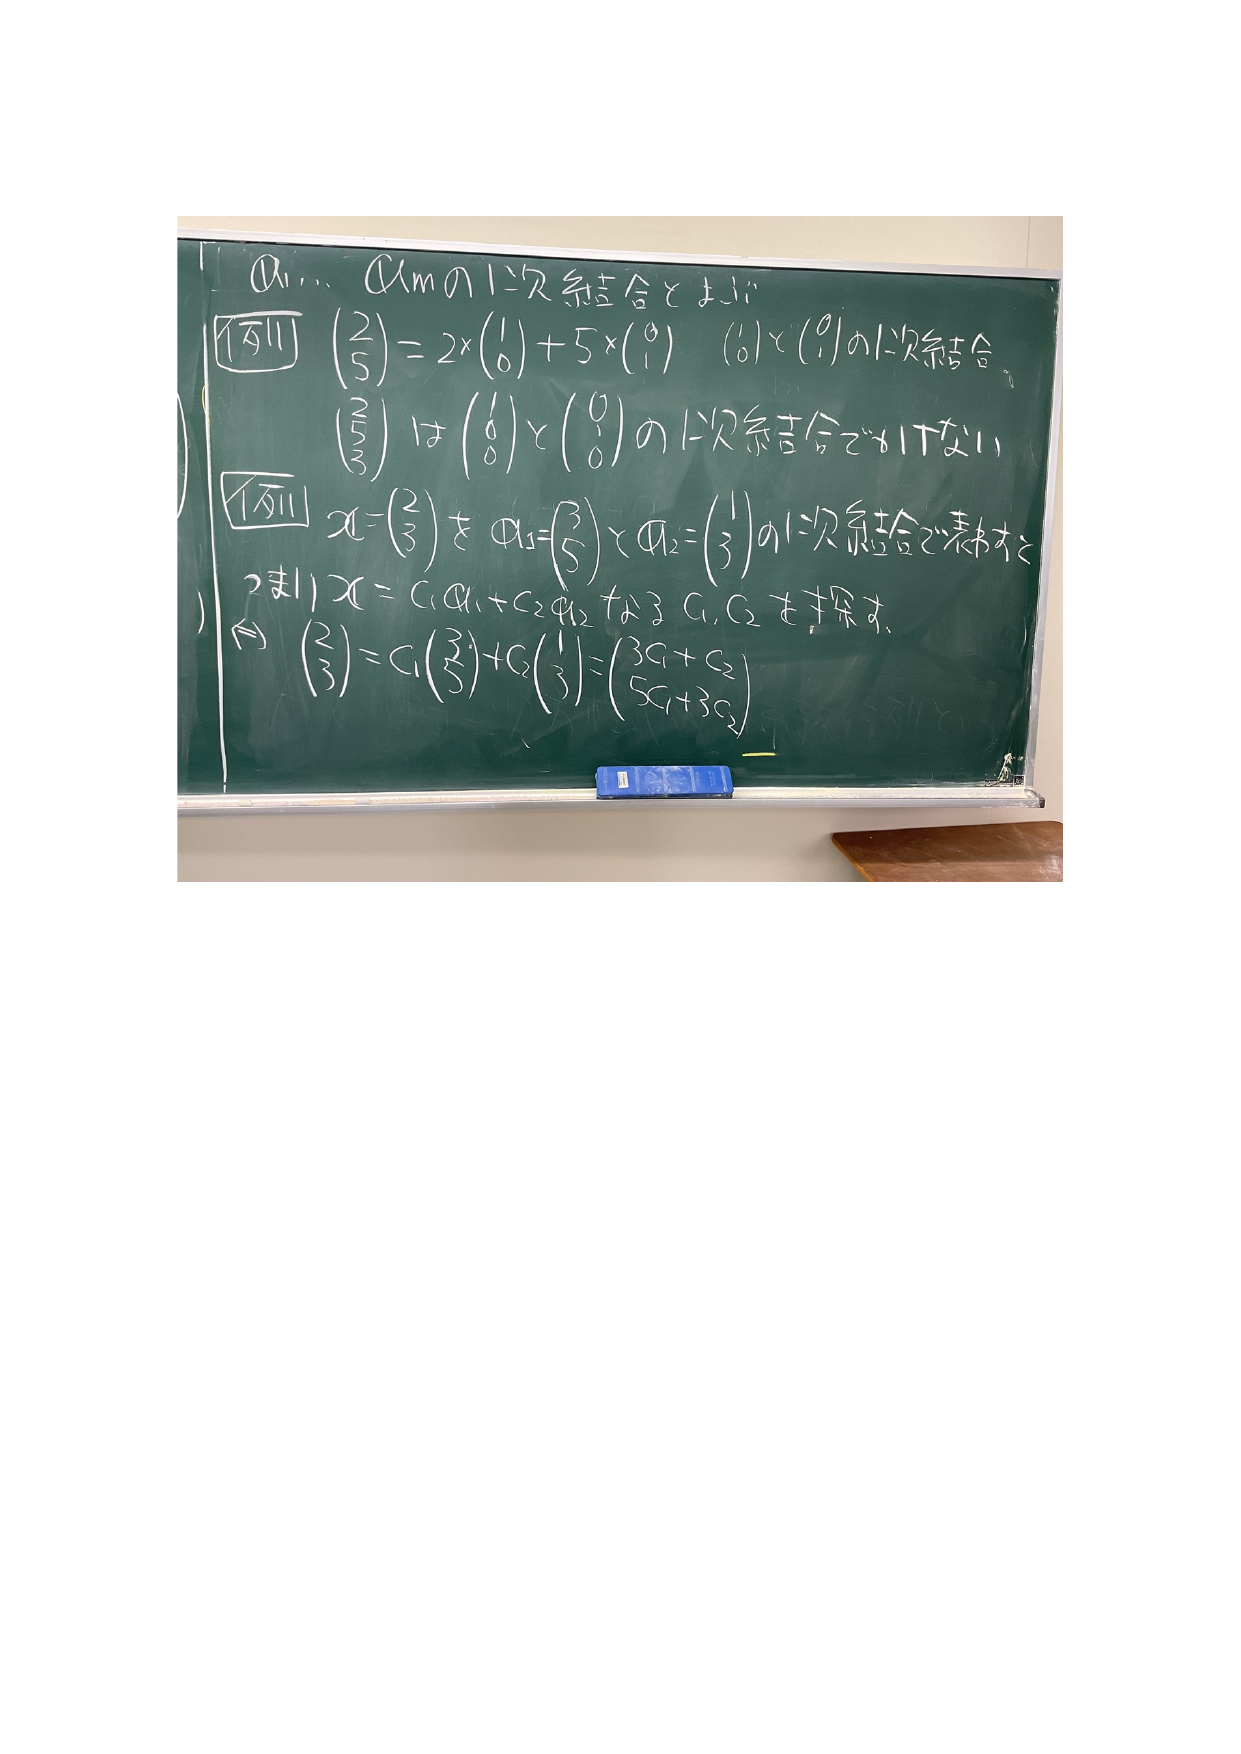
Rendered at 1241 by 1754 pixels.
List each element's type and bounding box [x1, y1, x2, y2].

picture [177, 216, 1063, 882]
